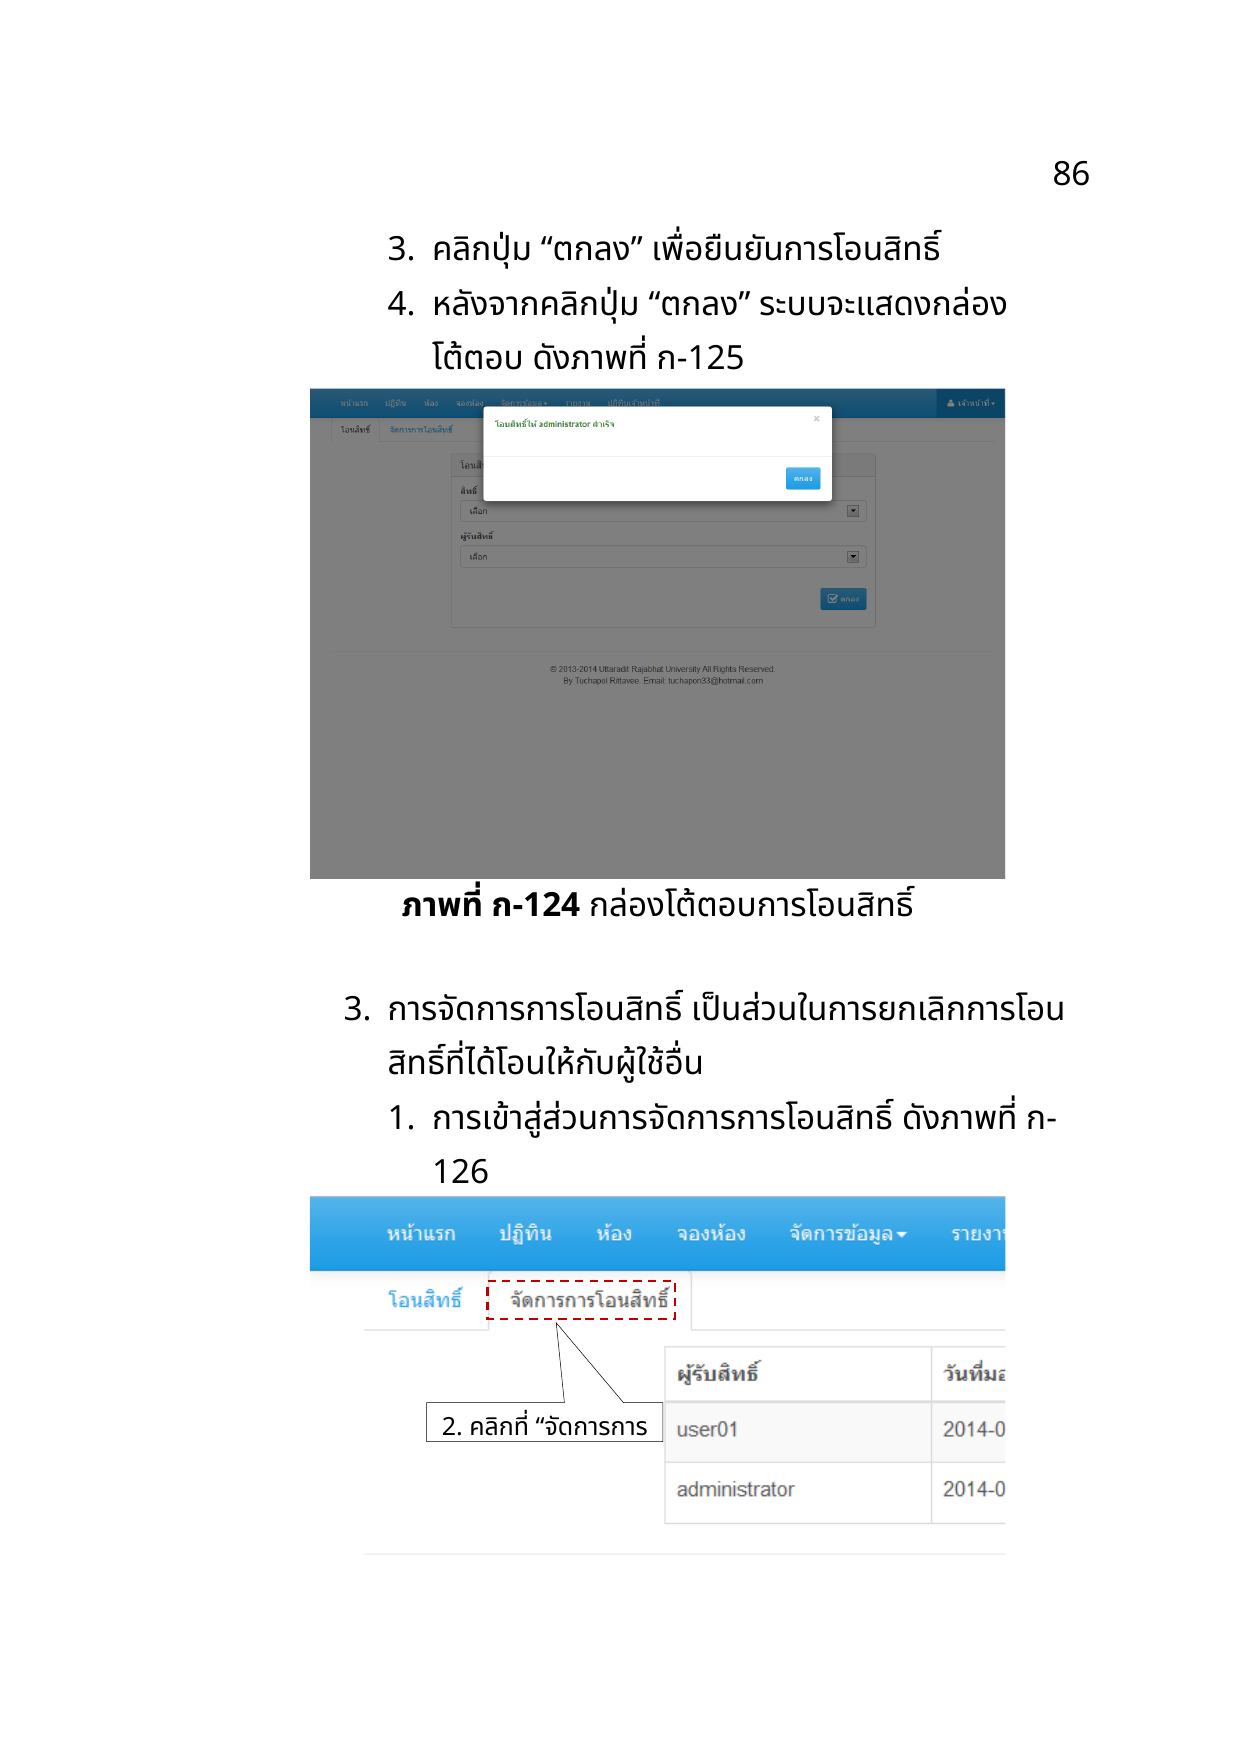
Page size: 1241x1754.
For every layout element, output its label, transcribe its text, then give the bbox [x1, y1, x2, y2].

list คลิกปุ่ม “ตกลง” เพื่อยืนยันการโอนสิทธิ์ [387, 225, 1090, 276]
text ภาพที่ ก-124 กล่องโต้ตอบการโอนสิทธิ์ [225, 881, 1090, 932]
list หลังจากคลิกปุ่ม “ตกลง” ระบบจะแสดงกล่องโต้ตอบ ดังภาพที่ ก-125 [387, 279, 1090, 385]
list การเข้าสู่ส่วนการจัดการการโอนสิทธิ์ ดังภาพที่ ก-126 [387, 1094, 1090, 1193]
picture [309, 1196, 1006, 1555]
list การจัดการการโอนสิทธิ์ เป็นส่วนในการยกเลิกการโอนสิทธิ์ที่ได้โอนให้กับผู้ใช้อื่น [343, 985, 1090, 1090]
picture [310, 388, 1006, 879]
